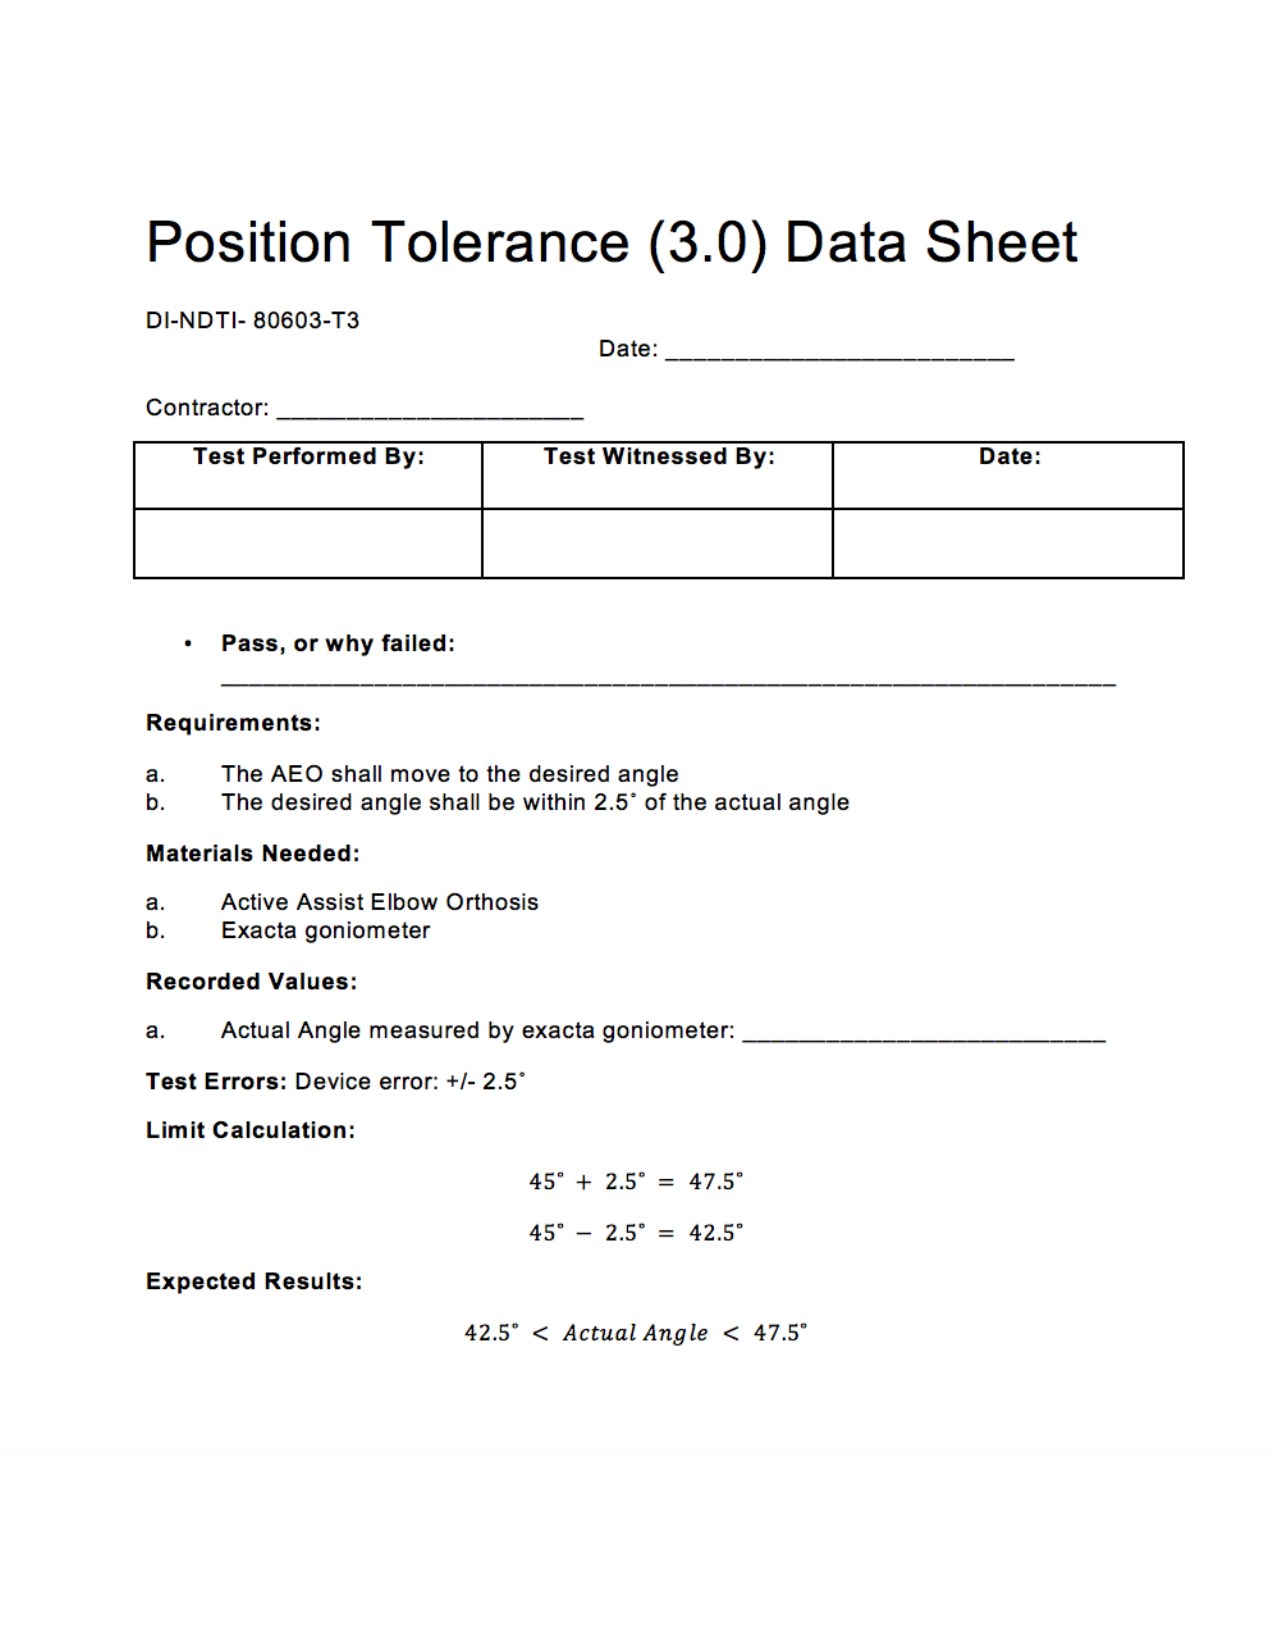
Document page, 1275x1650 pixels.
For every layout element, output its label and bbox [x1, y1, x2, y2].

picture [0, 150, 1272, 1461]
